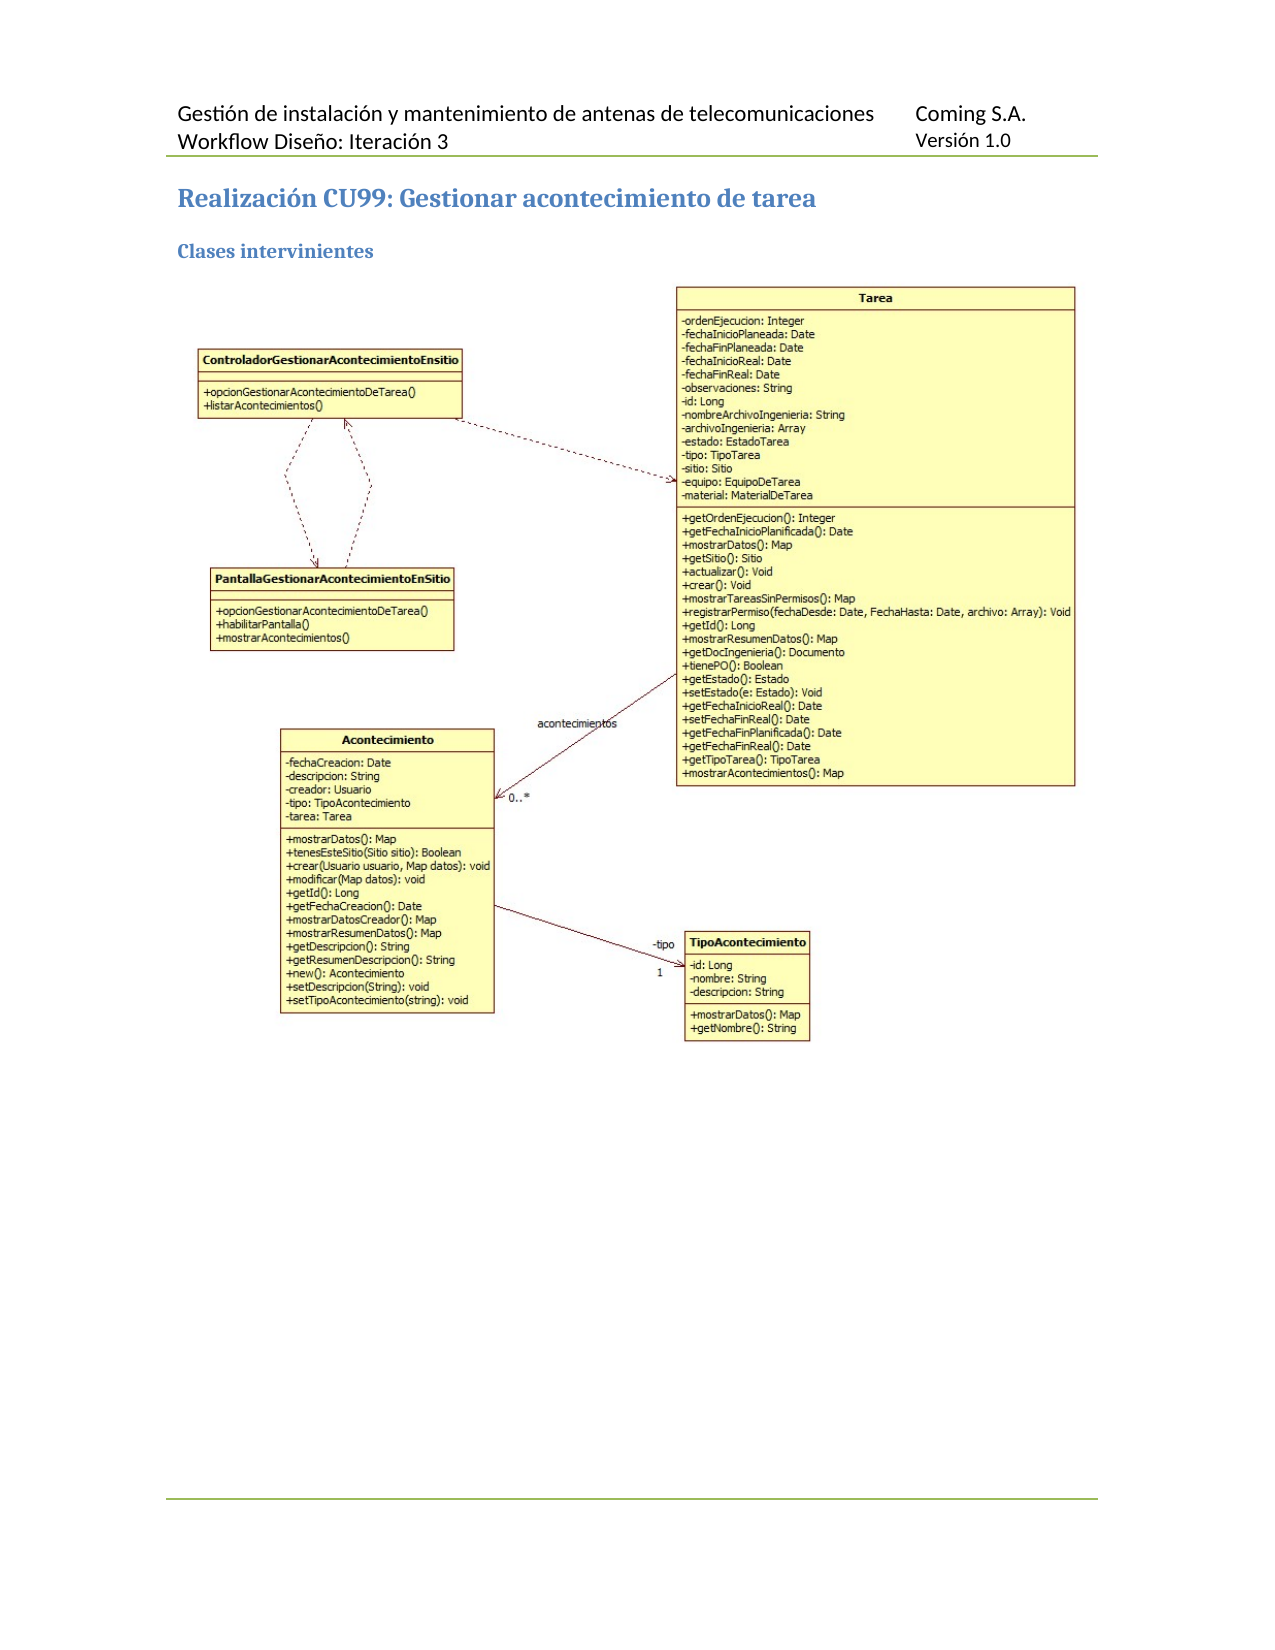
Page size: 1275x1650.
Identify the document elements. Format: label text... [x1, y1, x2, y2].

subtitle Realización CU99: Gestionar acontecimiento de tarea [177, 183, 1098, 214]
subtitle Clases intervinientes [177, 239, 1098, 263]
picture [177, 266, 1096, 1062]
